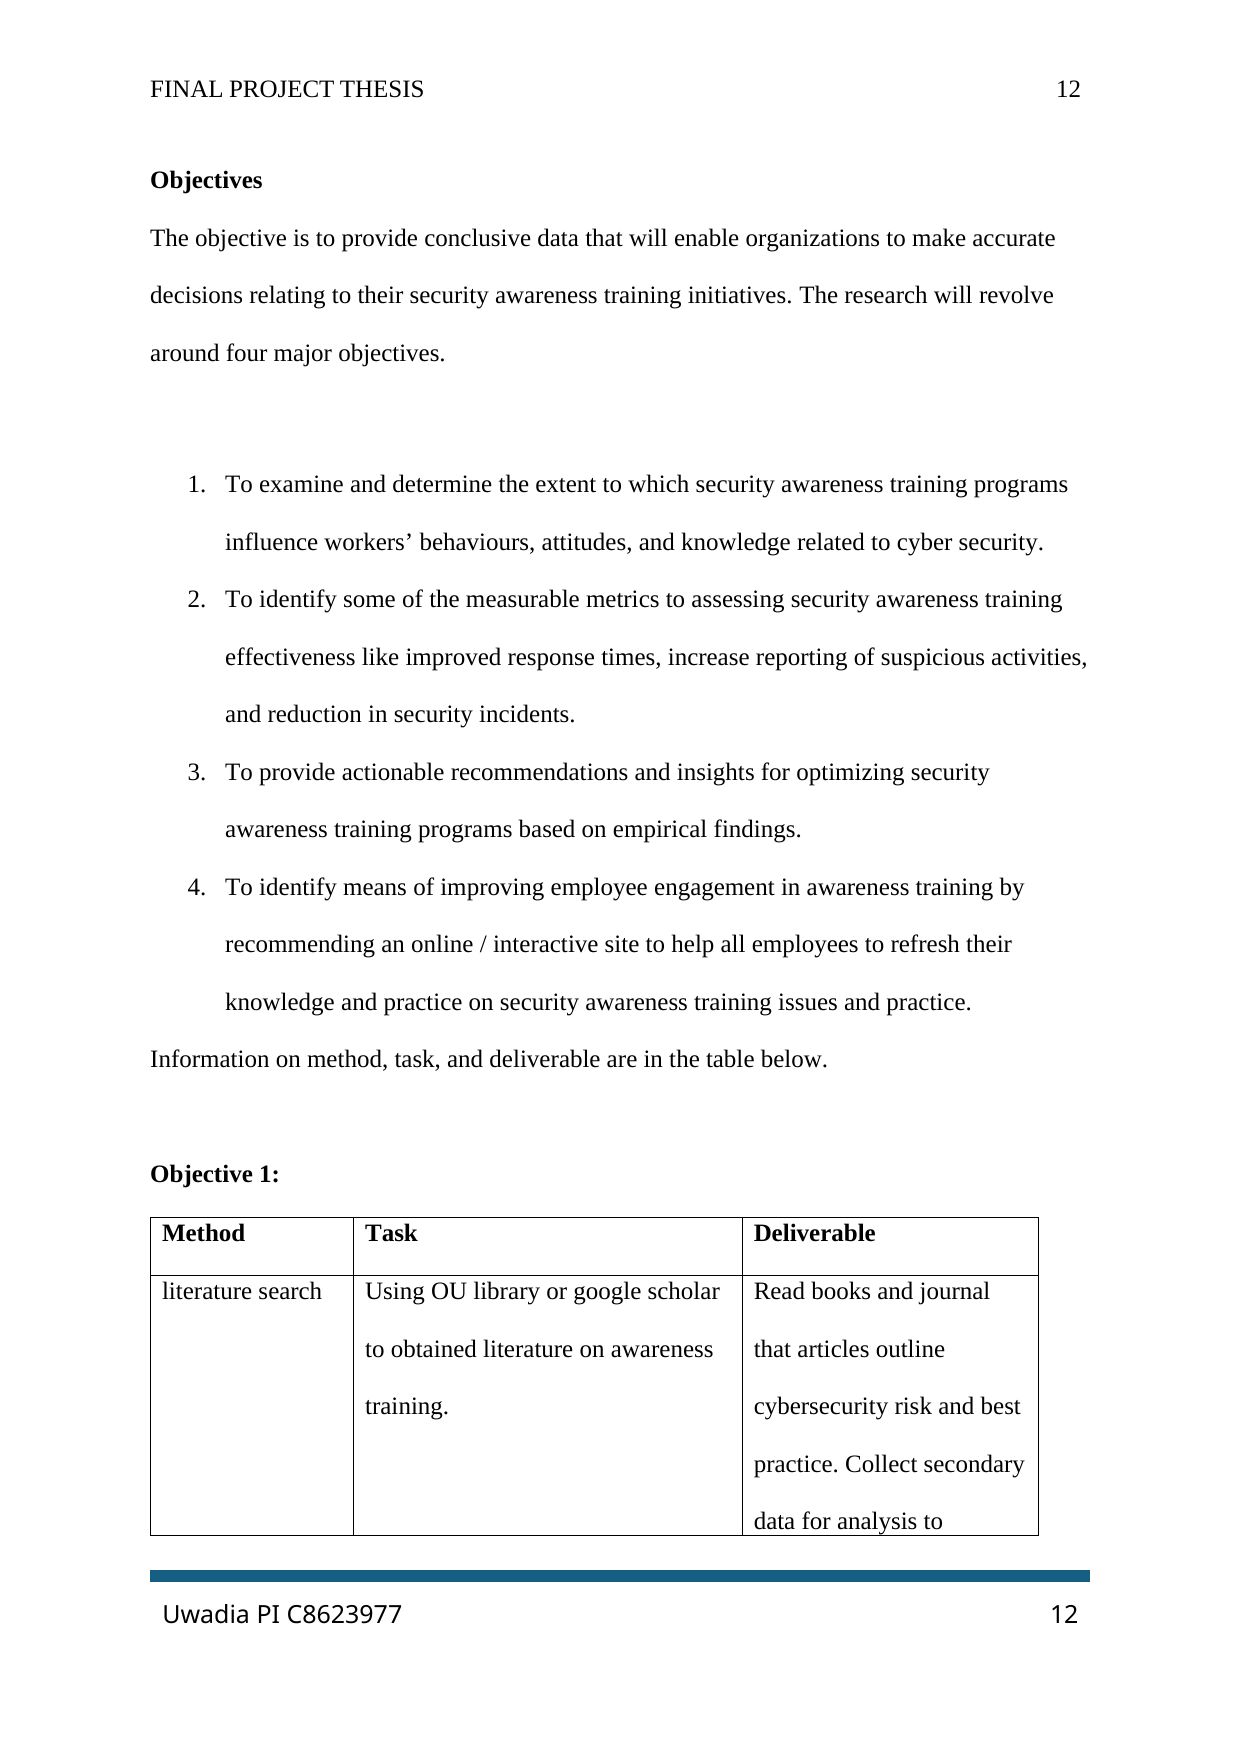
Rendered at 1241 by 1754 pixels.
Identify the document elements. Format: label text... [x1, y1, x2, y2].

list To identify means of improving employee engagement in awareness training by recommending an online / interactive site to help all employees to refresh their knowledge and practice on security awareness training issues and practice. [187, 872, 1090, 1016]
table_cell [354, 1276, 742, 1535]
table_cell literature search [151, 1276, 353, 1535]
list To provide actionable recommendations and insights for optimizing security awareness training programs based on empirical findings. [187, 757, 1090, 843]
text Information on method, task, and deliverable are in the table below. [150, 1044, 1090, 1073]
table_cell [743, 1276, 1038, 1535]
text Objective 1: [150, 1159, 1090, 1188]
table_header Task [354, 1218, 742, 1275]
text The objective is to provide conclusive data that will enable organizations to make accurate decisions relating to their security awareness training initiatives. The research will revolve around four major objectives. [150, 223, 1090, 367]
table_header Deliverable [743, 1218, 1038, 1275]
list To examine and determine the extent to which security awareness training programs influence workers’ behaviours, attitudes, and knowledge related to cyber security. [187, 469, 1090, 556]
list To identify some of the measurable metrics to assessing security awareness training effectiveness like improved response times, increase reporting of suspicious activities, and reduction in security incidents. [187, 584, 1090, 728]
text Objectives [150, 165, 1090, 194]
table_header Method [151, 1218, 353, 1275]
